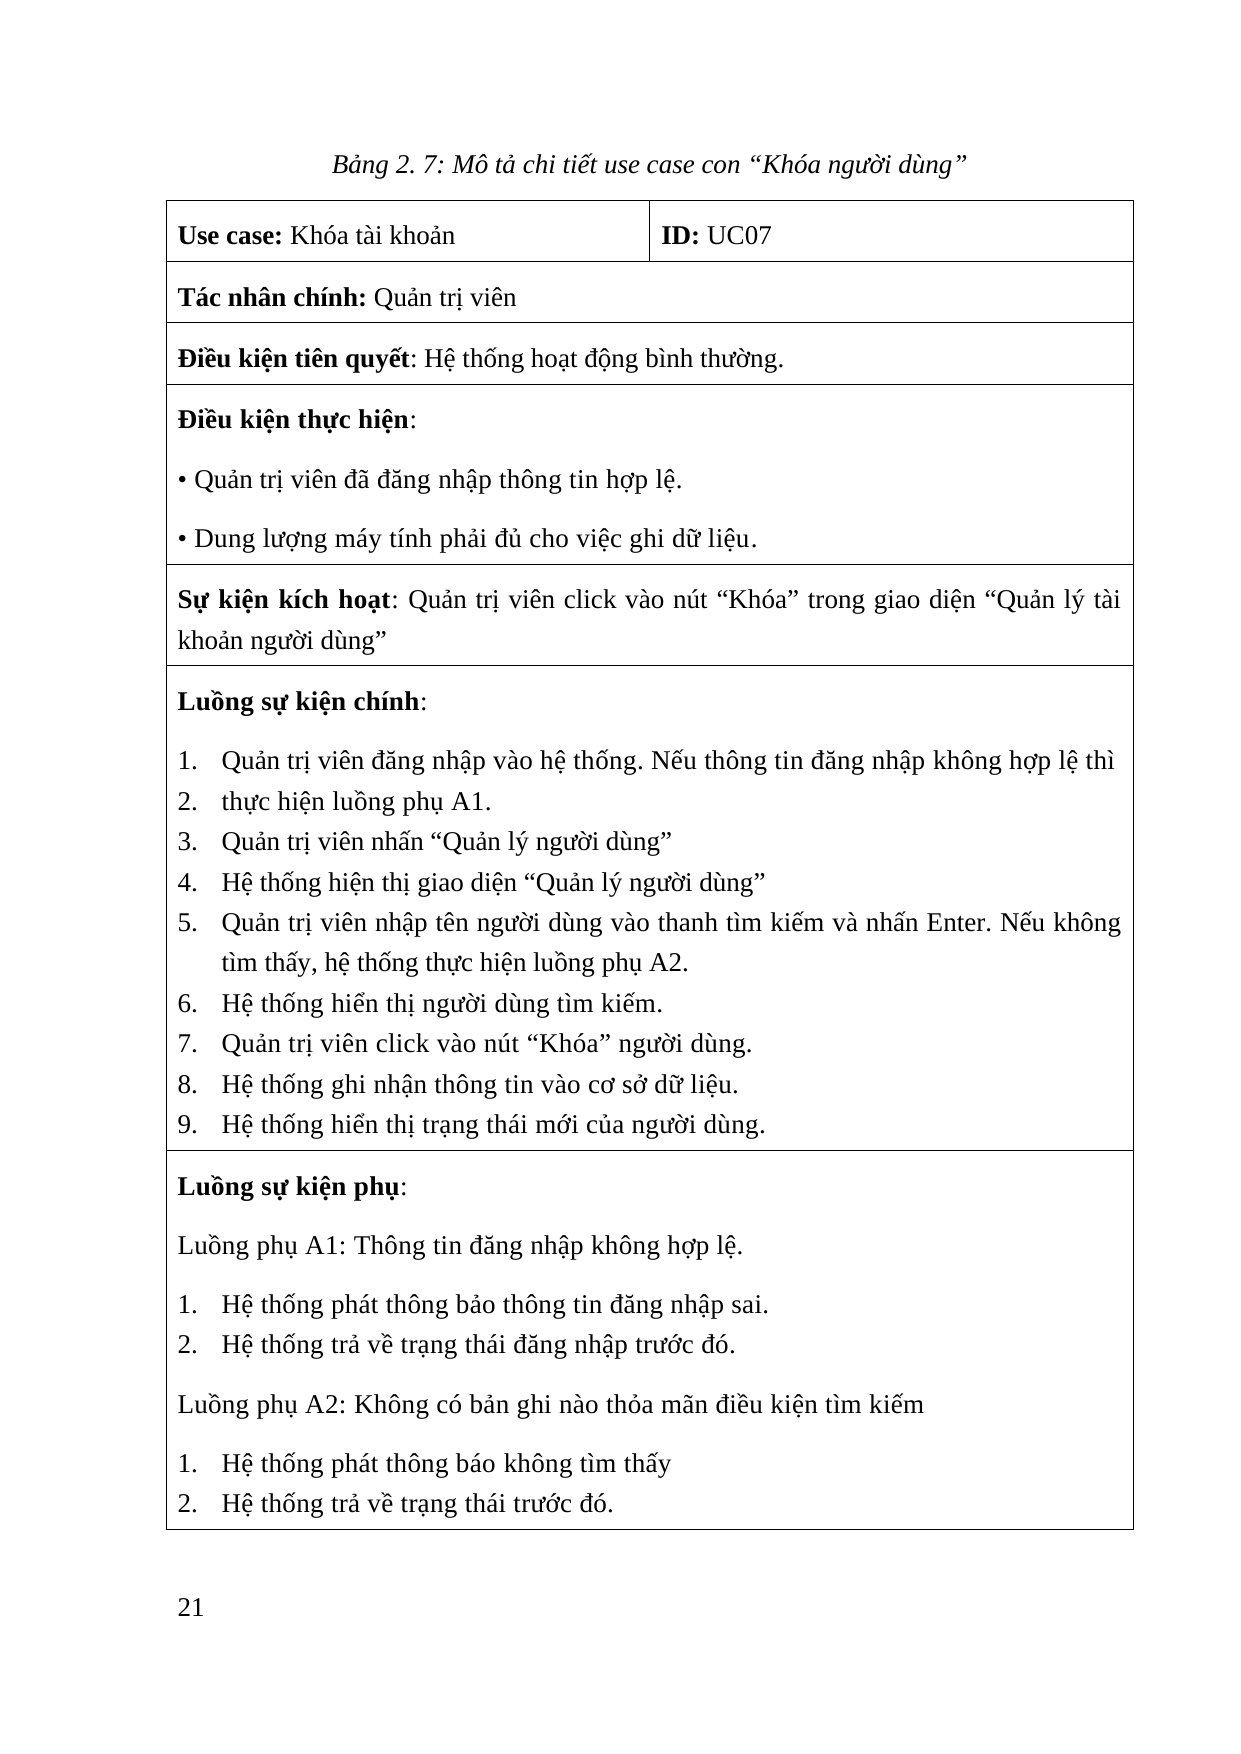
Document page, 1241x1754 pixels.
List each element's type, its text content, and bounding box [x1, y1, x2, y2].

table_cell Luồng sự kiện phụ: Luồng phụ A1: Thông tin đăng nhập không hợp lệ. Hệ thống phát thông bảo thông tin đăng nhập sai. Hệ thống trả về trạng thái đăng nhập trước đó. Luồng phụ A2: Không có bản ghi nào thỏa mãn điều kiện tìm kiếm Hệ thống phát thông báo không tìm thấy Hệ thống trả về trạng thái trước đó. [167, 1151, 1133, 1529]
text Bảng 2. 7: Mô tả chi tiết use case con “Khóa người dùng” [177, 148, 1122, 179]
table_cell Tác nhân chính: Quản trị viên [167, 262, 1133, 322]
table_cell Điều kiện thực hiện: • Quản trị viên đã đăng nhập thông tin hợp lệ. • Dung lượng máy tính phải đủ cho việc ghi dữ liệu. [167, 385, 1133, 563]
table_cell Sự kiện kích hoạt: Quản trị viên click vào nút “Khóa” trong giao diện “Quản lý tài khoản người dùng” [167, 565, 1133, 665]
table_header ID: UC07 [650, 201, 1133, 261]
table_cell Luồng sự kiện chính: Quản trị viên đăng nhập vào hệ thống. Nếu thông tin đăng nhập không hợp lệ thì thực hiện luồng phụ A1. Quản trị viên nhấn “Quản lý người dùng” Hệ thống hiện thị giao diện “Quản lý người dùng” Quản trị viên nhập tên người dùng vào thanh tìm kiếm và nhấn Enter. Nếu không tìm thấy, hệ thống thực hiện luồng phụ A2. Hệ thống hiển thị người dùng tìm kiếm. Quản trị viên click vào nút “Khóa” người dùng. Hệ thống ghi nhận thông tin vào cơ sở dữ liệu. Hệ thống hiển thị trạng thái mới của người dùng. [167, 666, 1133, 1150]
table_header Use case: Khóa tài khoản [167, 201, 649, 261]
table_cell Điều kiện tiên quyết: Hệ thống hoạt động bình thường. [167, 323, 1133, 384]
